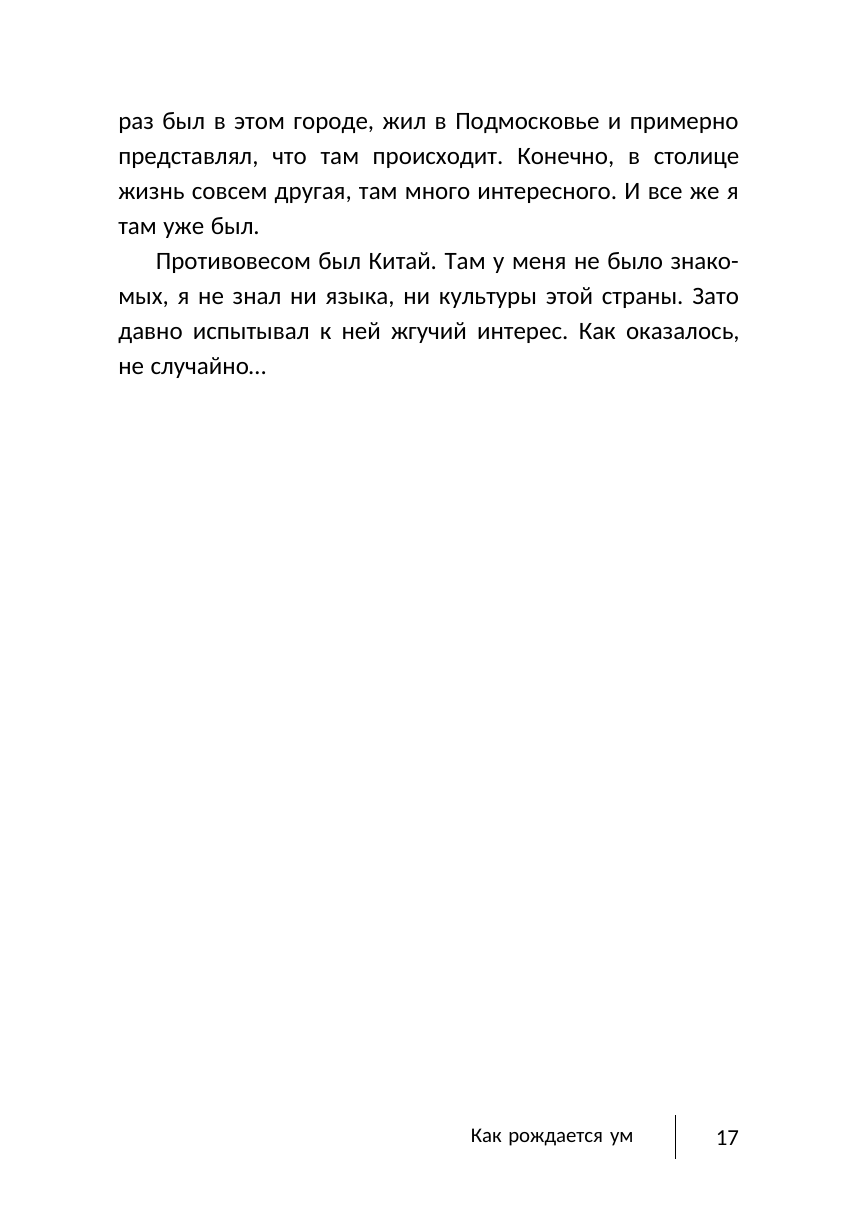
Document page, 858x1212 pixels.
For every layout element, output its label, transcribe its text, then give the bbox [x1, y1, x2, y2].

text раз был в этом городе, жил в Подмосковье и примерно представлял, что там происходит. Конечно, в столице жизнь совсем другая, там много интересного. И все же я там уже был. [118, 105, 739, 241]
text Противовесом был Китай. Там у меня не было знако- мых, я не знал ни языка, ни культуры этой страны. Зато давно испытывал к ней жгучий интерес. Как оказалось, не случайно… [118, 245, 739, 381]
